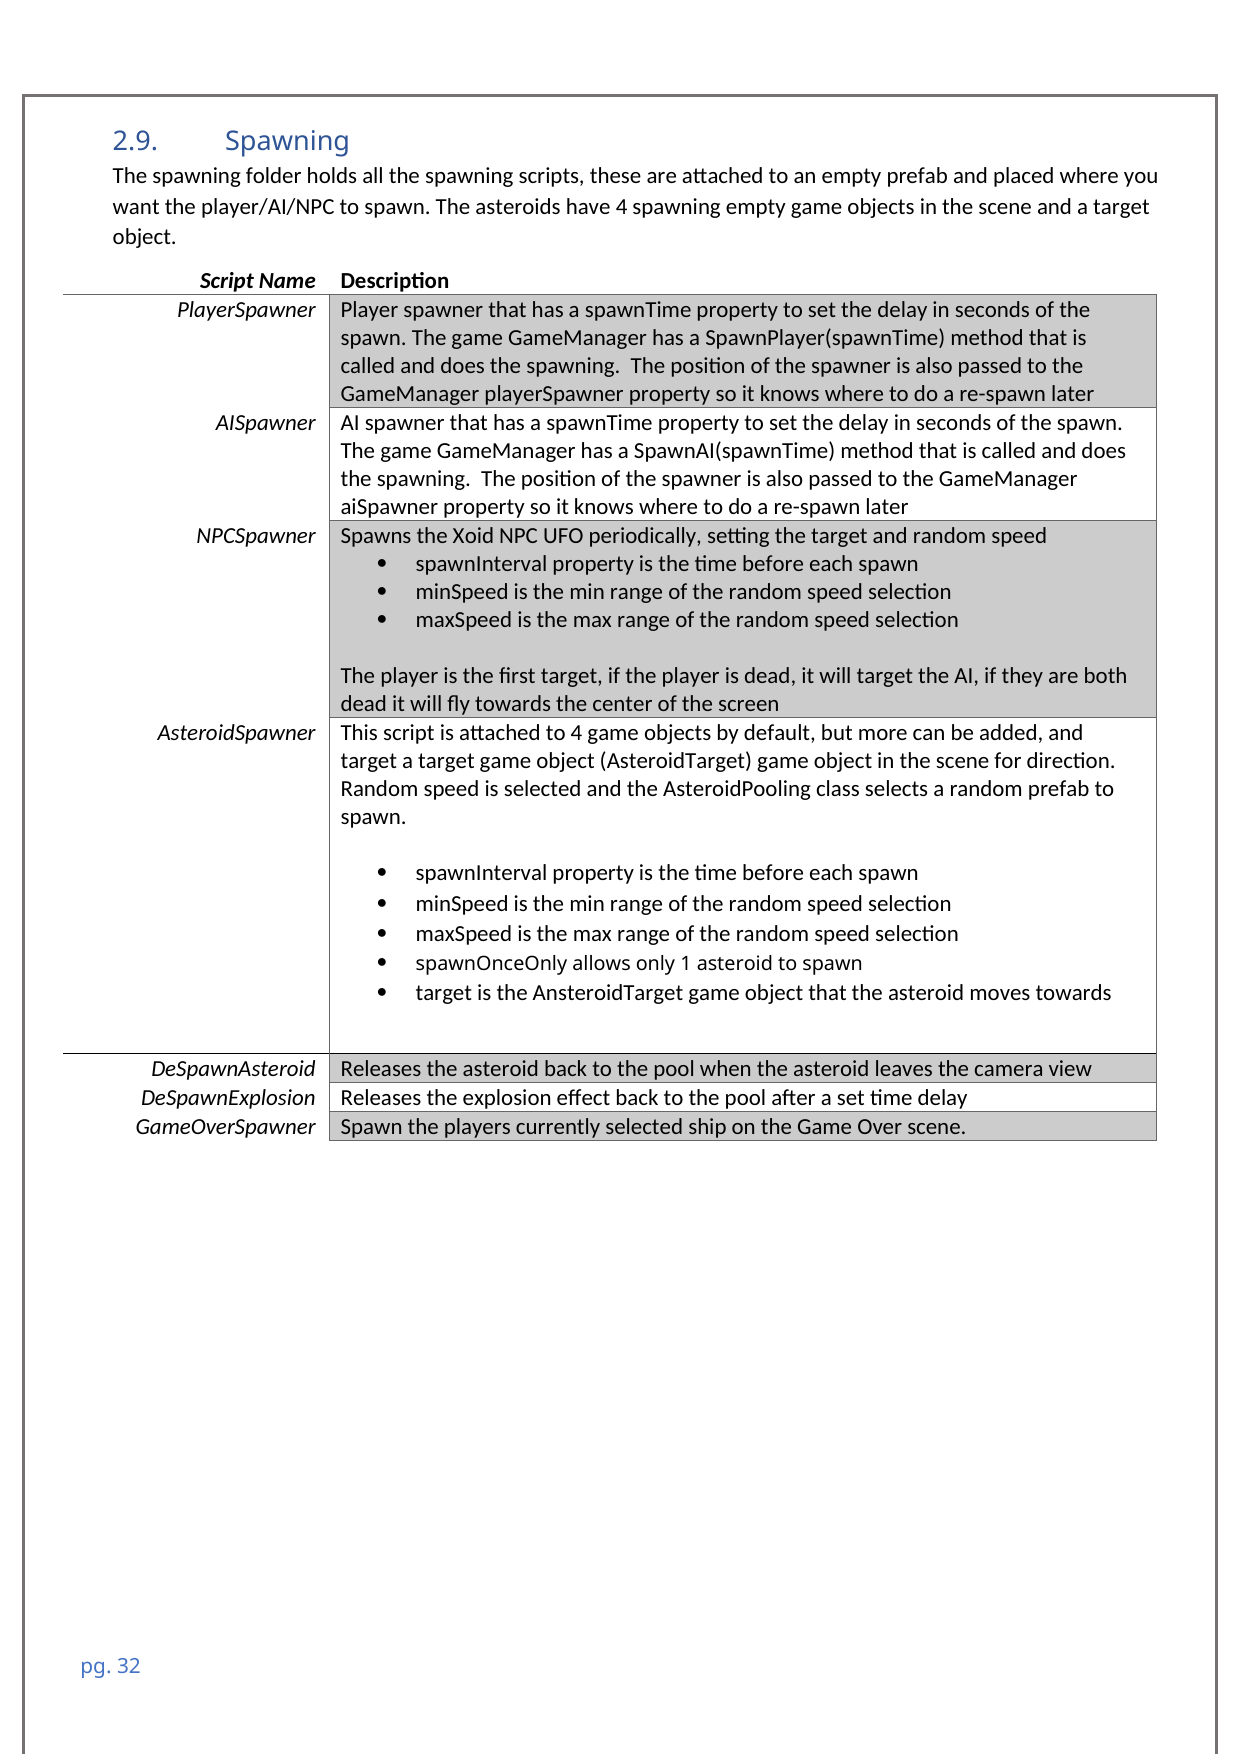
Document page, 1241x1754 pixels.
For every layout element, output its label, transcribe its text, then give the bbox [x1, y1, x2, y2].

subtitle Spawning [112, 122, 1165, 159]
table_cell Spawns the Xoid NPC UFO periodically, setting the target and random speed spawnInterval property is the time before each spawn minSpeed is the min range of the random speed selection maxSpeed is the max range of the random speed selection The player is the first target, if the player is dead, it will target the AI, if they are both dead it will fly towards the center of the screen [330, 521, 1156, 717]
table_cell Releases the explosion effect back to the pool after a set time delay [330, 1083, 1156, 1111]
table_cell Player spawner that has a spawnTime property to set the delay in seconds of the spawn. The game GameManager has a SpawnPlayer(spawnTime) method that is called and does the spawning. The position of the spawner is also passed to the GameManager playerSpawner property so it knows where to do a re-spawn later [330, 295, 1156, 407]
table_cell AsteroidSpawner [63, 717, 329, 1053]
table_cell AISpawner [63, 407, 329, 520]
table_cell Releases the asteroid back to the pool when the asteroid leaves the camera view [330, 1054, 1156, 1082]
table_cell DeSpawnAsteroid [63, 1054, 329, 1082]
table_cell Spawn the players currently selected ship on the Game Over scene. [330, 1112, 1156, 1140]
table_cell PlayerSpawner [63, 295, 329, 407]
table_cell This script is attached to 4 game objects by default, but more can be added, and target a target game object (AsteroidTarget) game object in the scene for direction. Random speed is selected and the AsteroidPooling class selects a random prefab to spawn. spawnInterval property is the time before each spawn minSpeed is the min range of the random speed selection maxSpeed is the max range of the random speed selection spawnOnceOnly allows only 1 asteroid to spawn target is the AnsteroidTarget game object that the asteroid moves towards [330, 718, 1156, 1053]
table_header Description [329, 266, 1156, 294]
table_cell AI spawner that has a spawnTime property to set the delay in seconds of the spawn. The game GameManager has a SpawnAI(spawnTime) method that is called and does the spawning. The position of the spawner is also passed to the GameManager aiSpawner property so it knows where to do a re-spawn later [330, 408, 1156, 520]
text The spawning folder holds all the spawning scripts, these are attached to an empty prefab and placed where you want the player/AI/NPC to spawn. The asteroids have 4 spawning empty game objects in the scene and a target object. [112, 162, 1165, 250]
table_cell GameOverSpawner [63, 1111, 329, 1140]
table_cell NPCSpawner [63, 520, 329, 717]
table_cell DeSpawnExplosion [63, 1082, 329, 1111]
table_header Script Name [63, 266, 329, 294]
